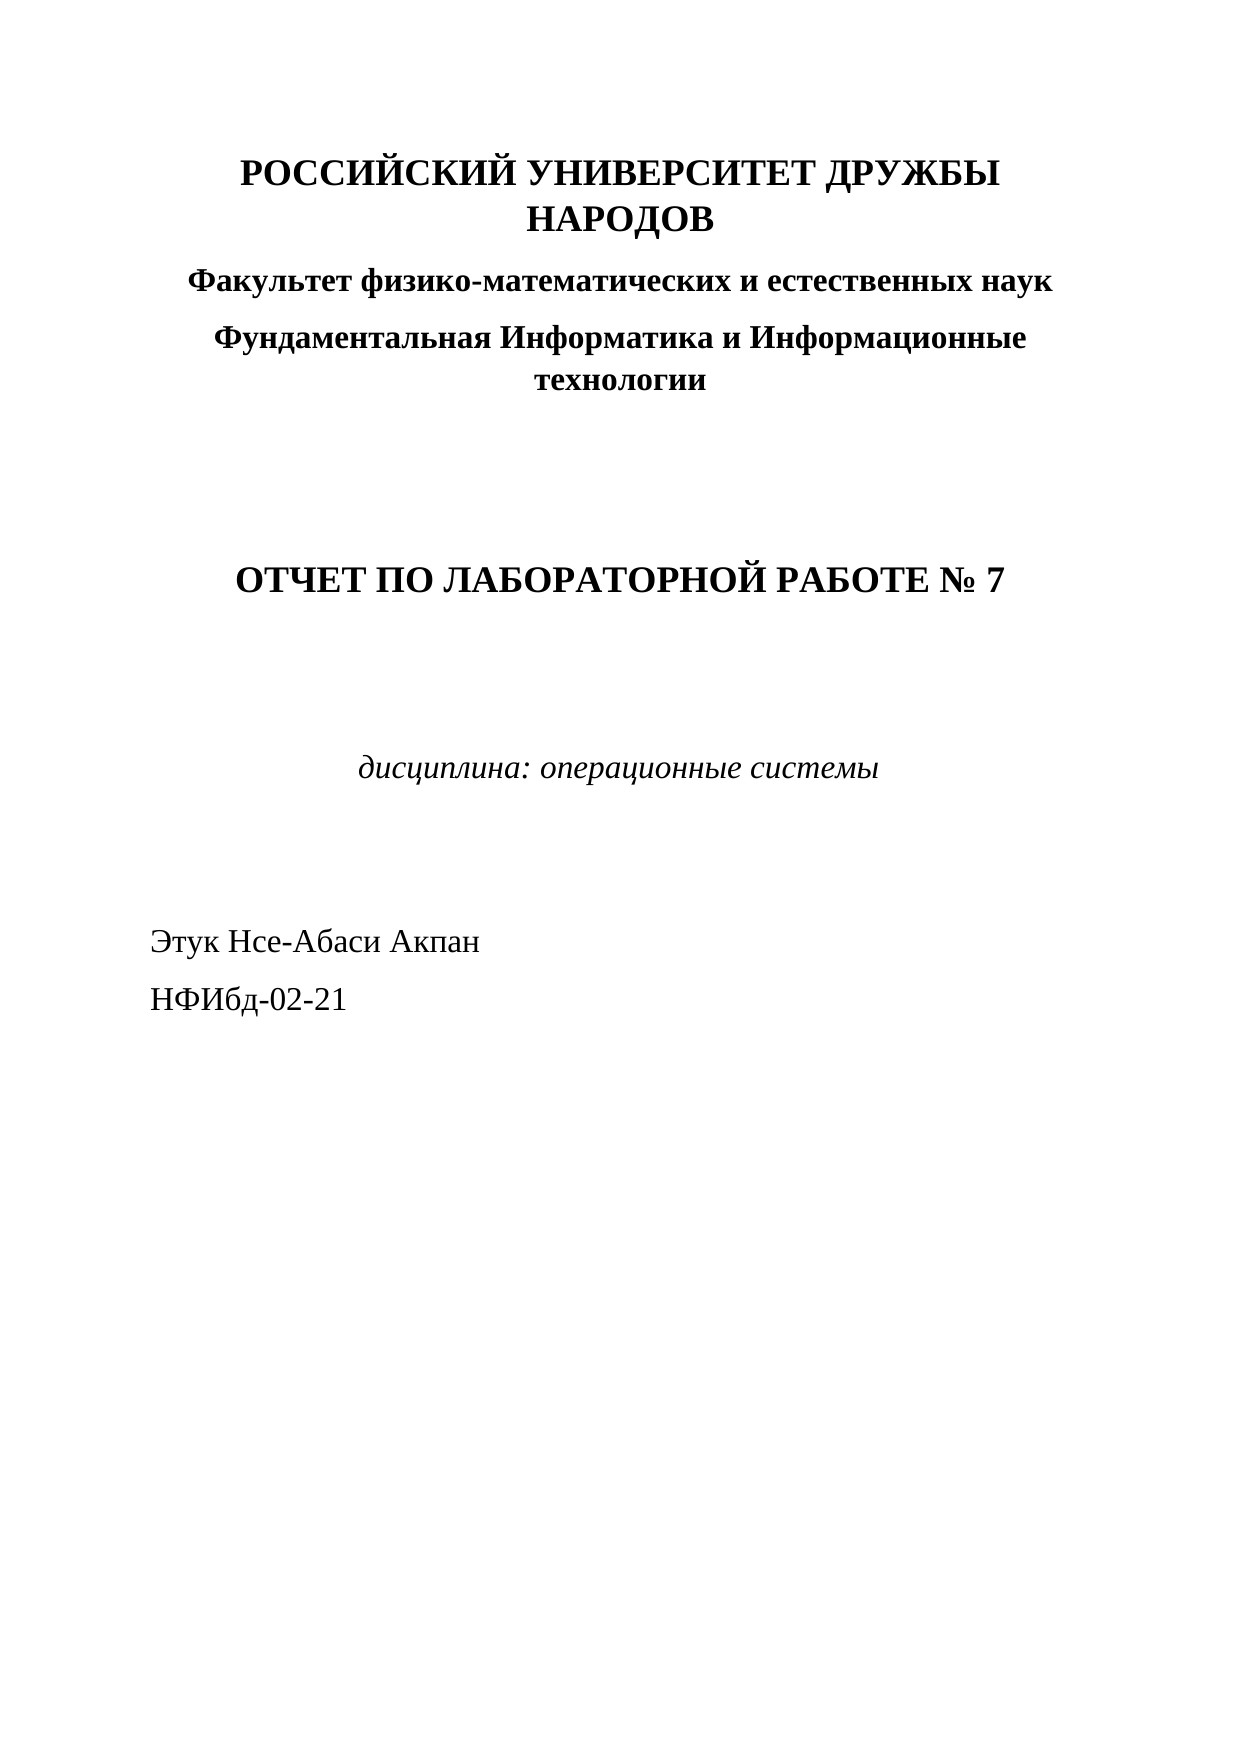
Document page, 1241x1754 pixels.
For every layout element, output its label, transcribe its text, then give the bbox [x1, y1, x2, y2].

text Фундаментальная Информатика и Информационные технологии [150, 318, 1090, 397]
text РОССИЙСКИЙ УНИВЕРСИТЕТ ДРУЖБЫ НАРОДОВ [150, 150, 1090, 240]
text Этук Нсе-Абаси Акпан [150, 922, 1090, 960]
text Факультет физико-математических и естественных наук [150, 260, 1090, 298]
text ОТЧЕТ ПО ЛАБОРАТОРНОЙ РАБОТЕ № 7 [150, 558, 1090, 601]
text НФИбд-02-21 [150, 979, 1090, 1018]
text дисциплина: операционные системы [150, 747, 1090, 786]
